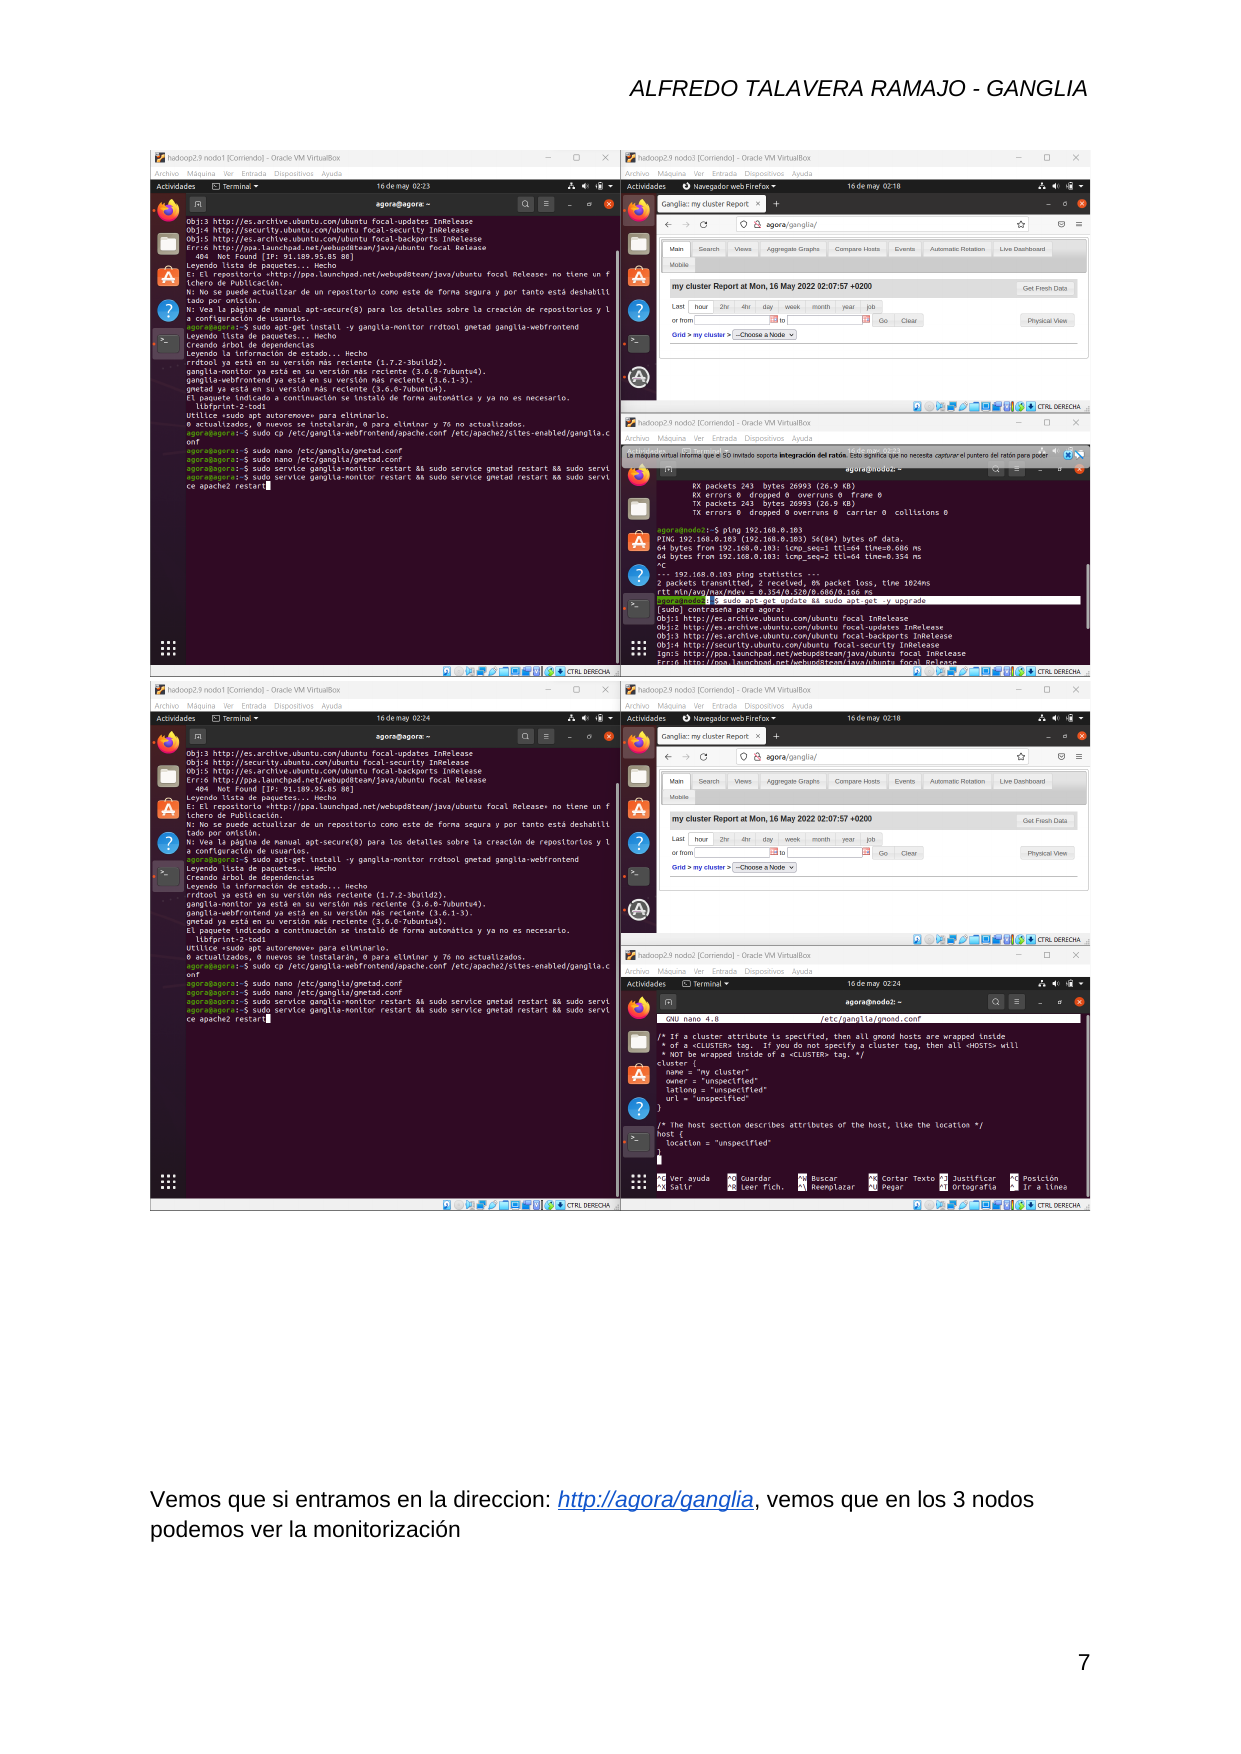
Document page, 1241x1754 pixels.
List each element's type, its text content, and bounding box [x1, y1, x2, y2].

picture [150, 150, 1091, 677]
text Vemos que si entramos en la direccion: http://agora/ganglia, vemos que en los 3 nodos podemos ver la monitorización [150, 1486, 1090, 1542]
picture [150, 681, 1091, 1211]
